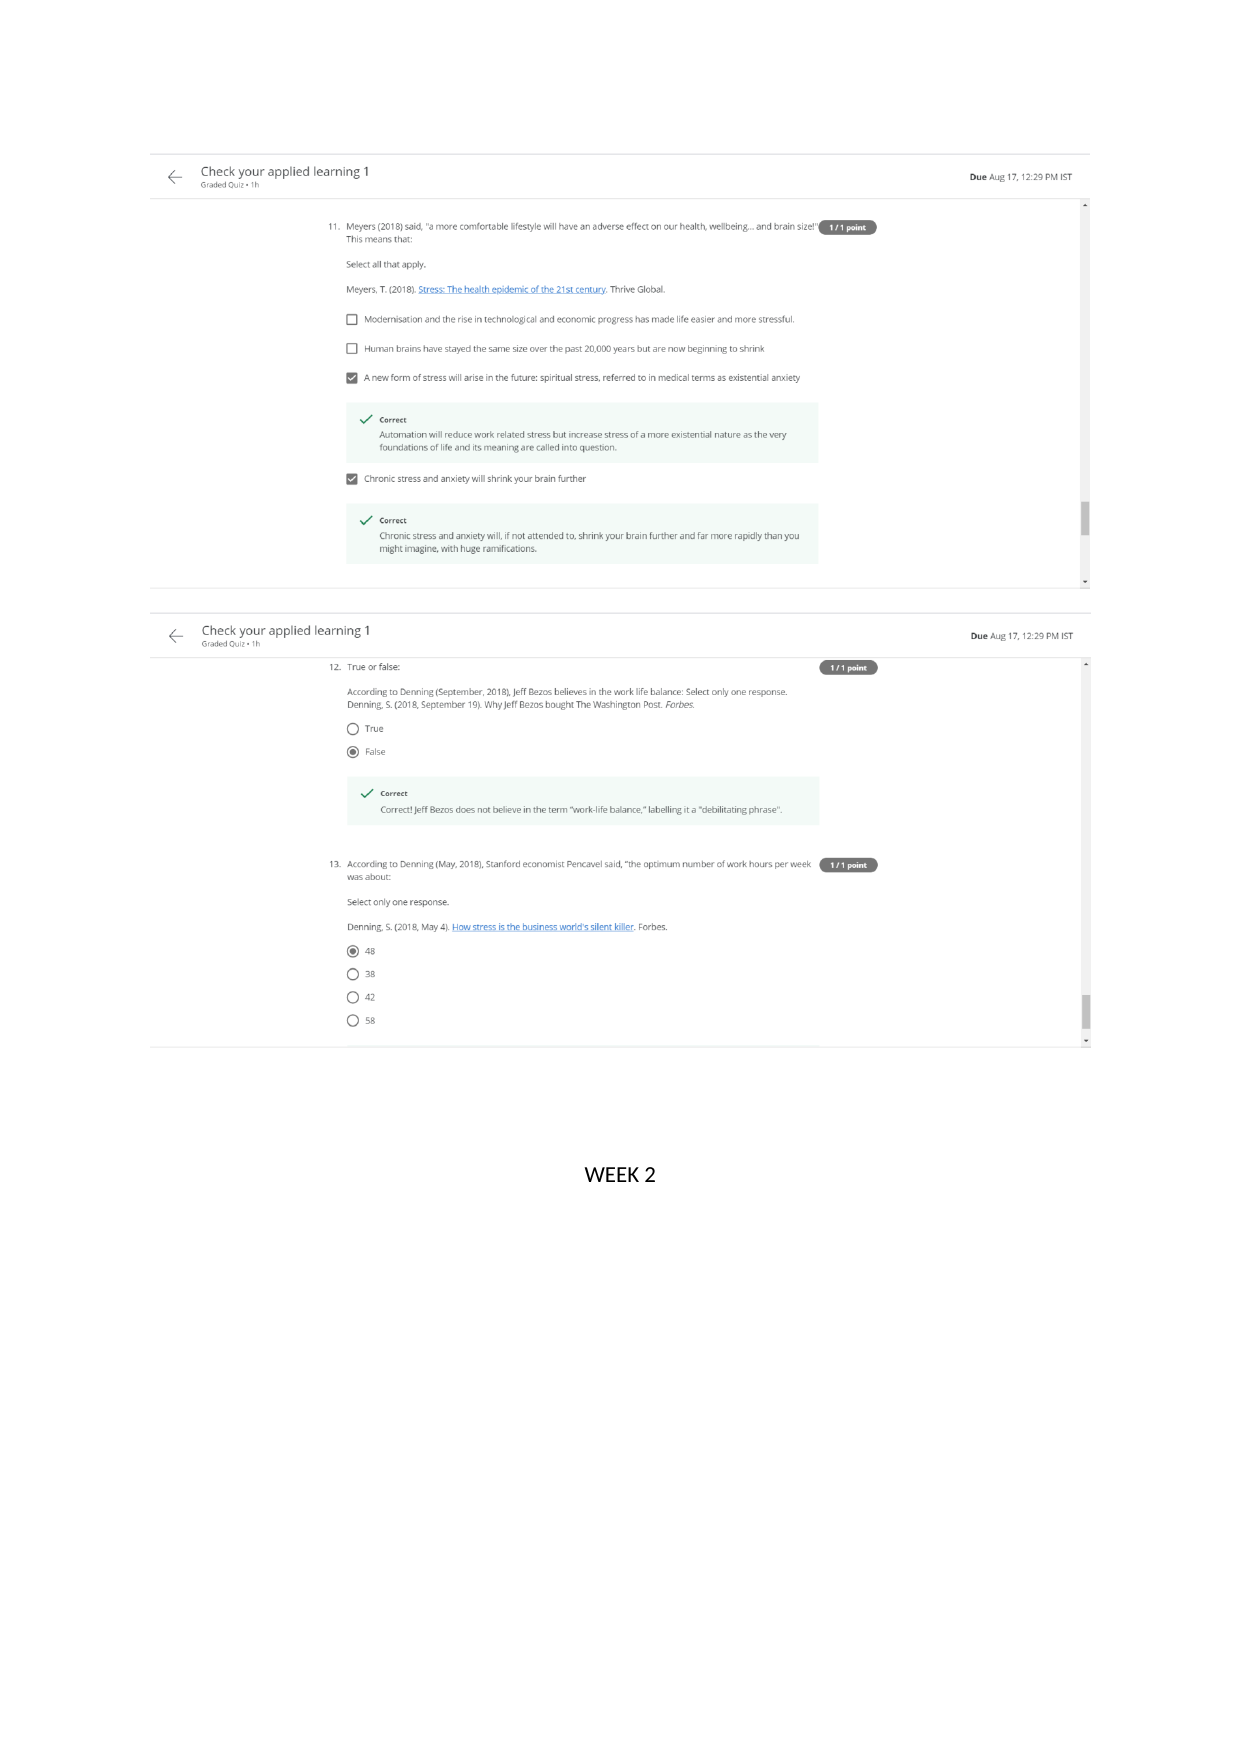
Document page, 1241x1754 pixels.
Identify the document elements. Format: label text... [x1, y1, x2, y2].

text WEEK 2 [150, 1160, 1090, 1188]
picture [150, 607, 1091, 1048]
picture [150, 150, 1090, 589]
